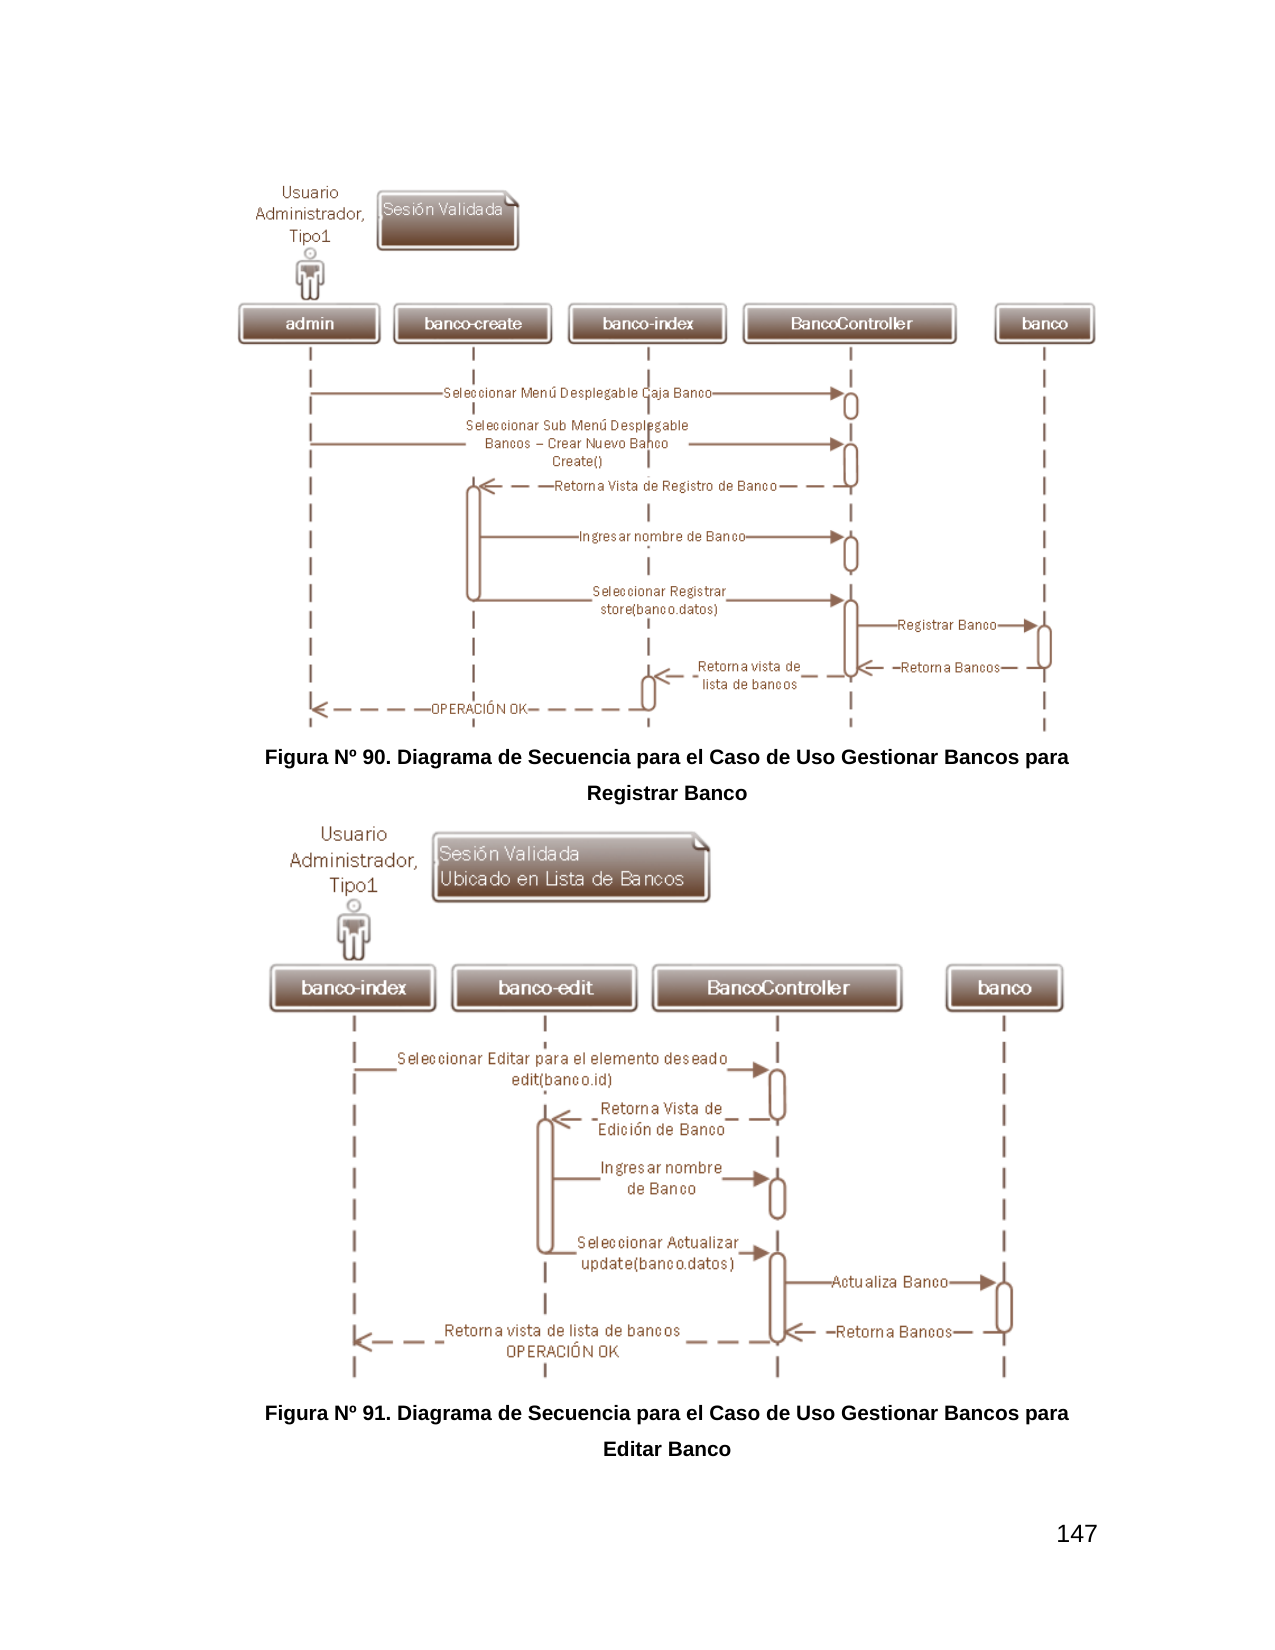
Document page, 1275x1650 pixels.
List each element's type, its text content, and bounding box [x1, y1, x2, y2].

text Figura Nº 90. Diagrama de Secuencia para el Caso de Uso Gestionar Bancos para Registrar Banco [236, 745, 1098, 805]
picture [236, 177, 1098, 733]
text Figura Nº 91. Diagrama de Secuencia para el Caso de Uso Gestionar Bancos para Editar Banco [236, 1401, 1098, 1461]
picture [267, 816, 1067, 1389]
